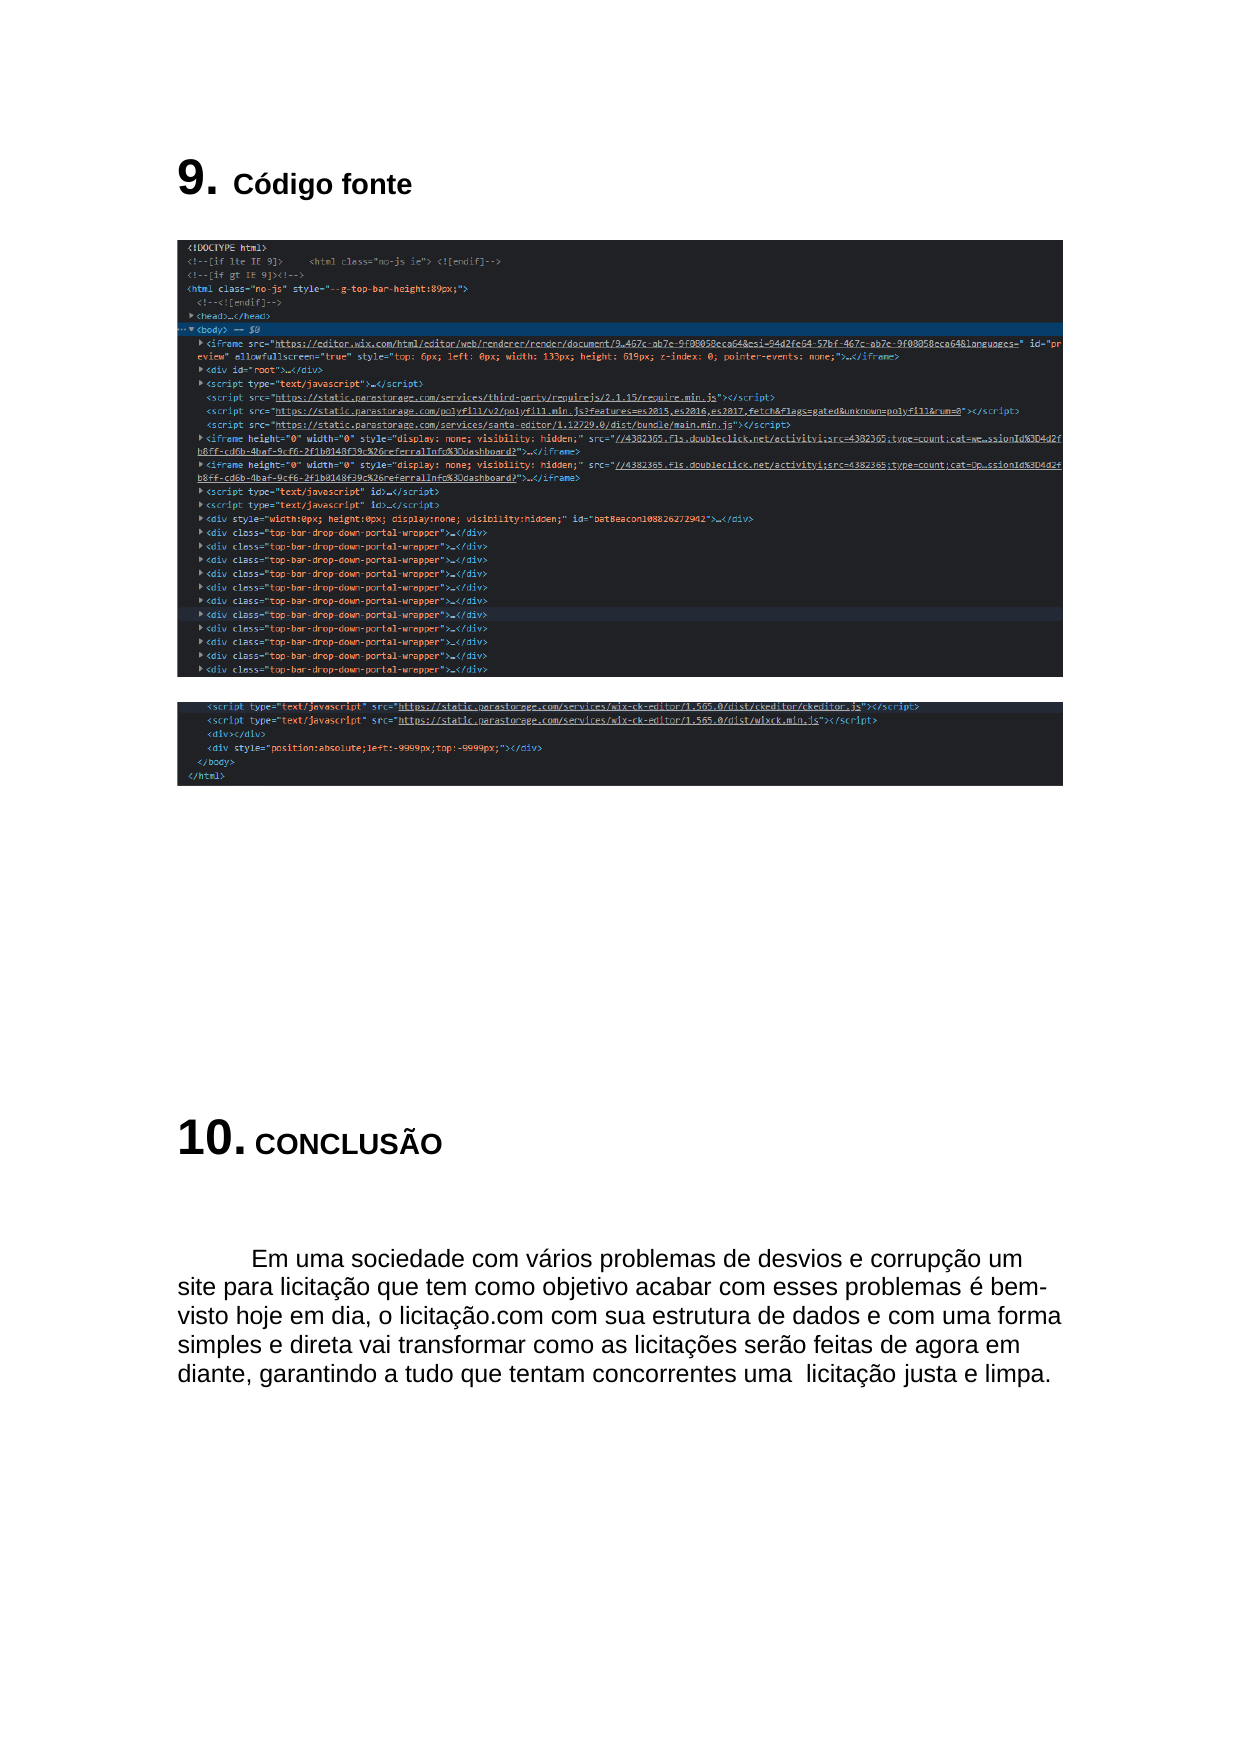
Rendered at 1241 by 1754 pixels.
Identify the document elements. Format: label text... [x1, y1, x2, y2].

picture [177, 240, 1063, 677]
text 9. Código fonte [177, 148, 1063, 205]
picture [177, 702, 1063, 786]
text 10. CONCLUSÃO [177, 1107, 1063, 1165]
text Em uma sociedade com vários problemas de desvios e corrupção um site para licitação que tem como objetivo acabar com esses problemas é bem-visto hoje em dia, o licitação.com com sua estrutura de dados e com uma forma simples e direta vai transformar como as licitações serão feitas de agora em diante, garantindo a tudo que tentam concorrentes uma licitação justa e limpa. [177, 1244, 1063, 1387]
